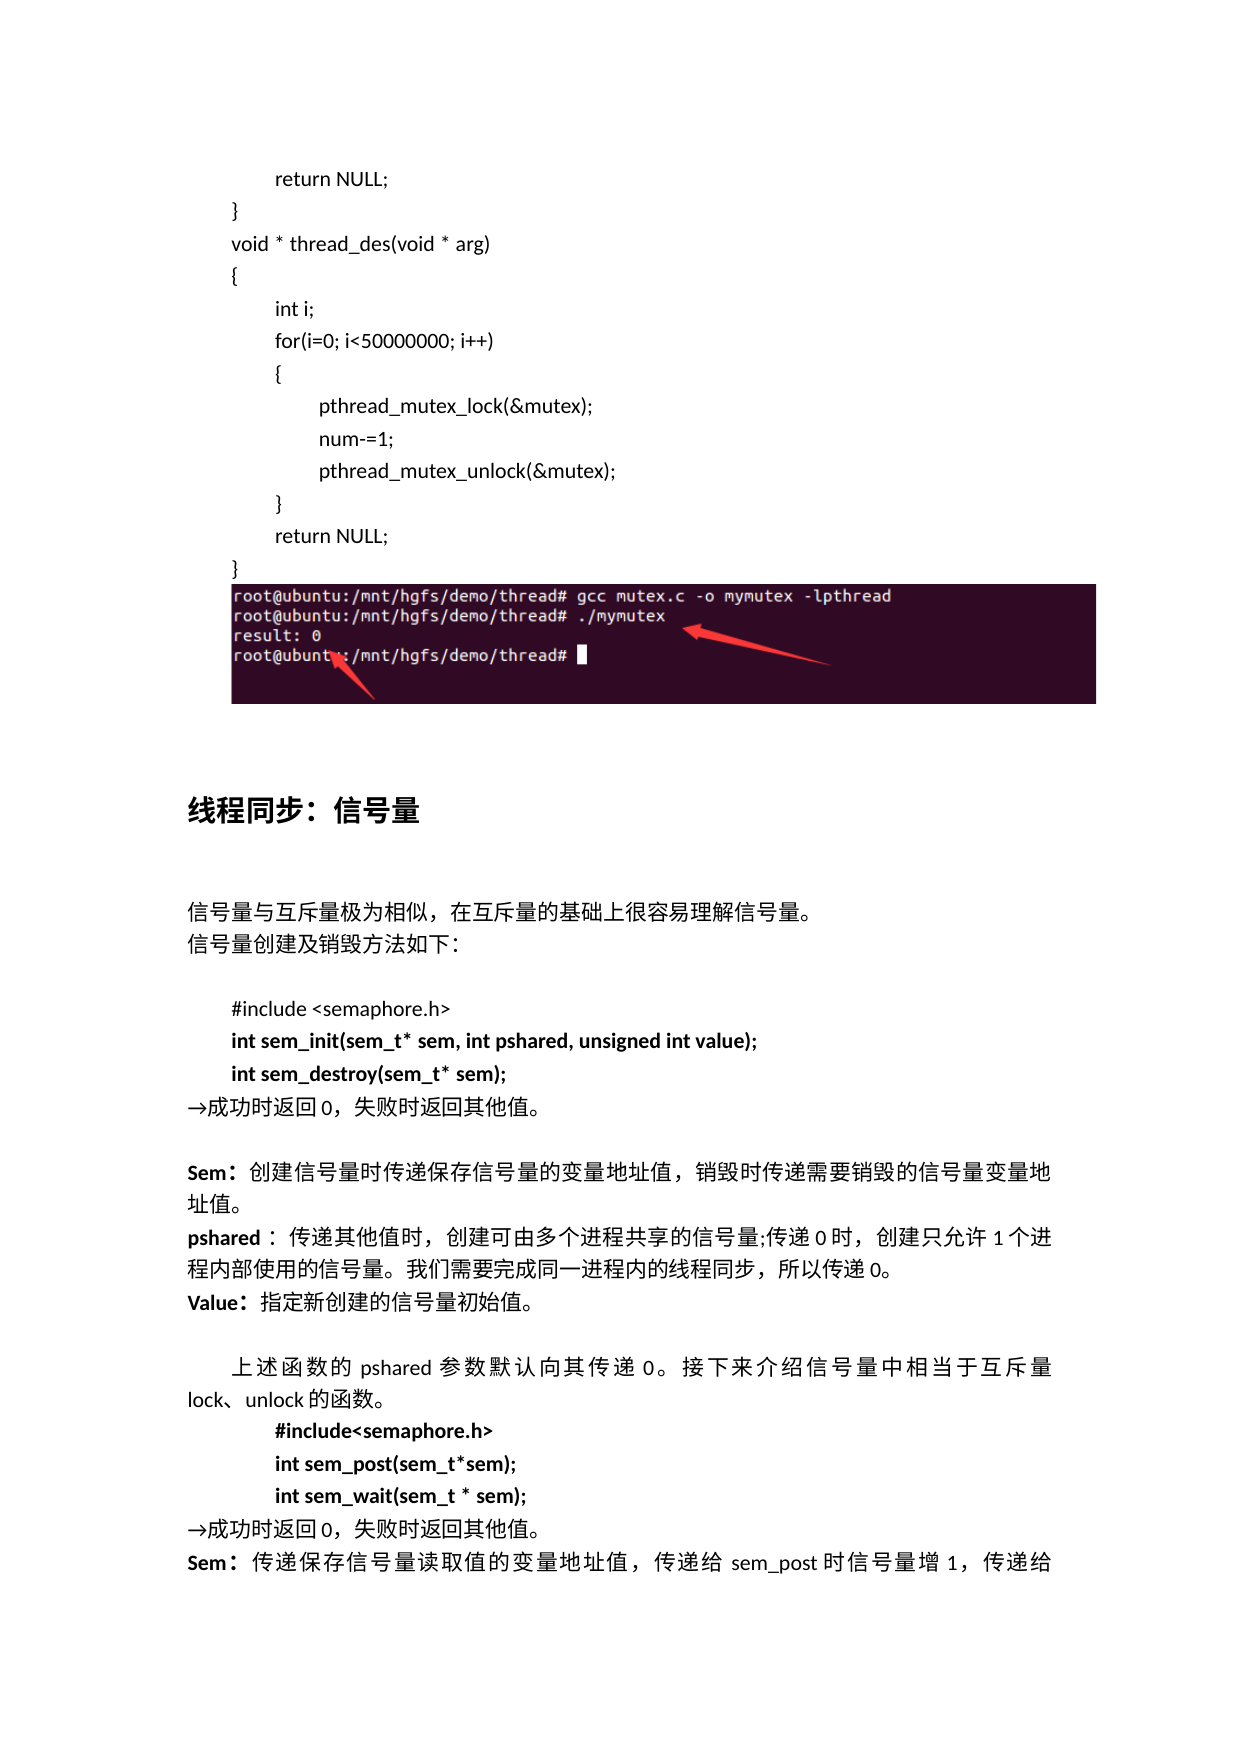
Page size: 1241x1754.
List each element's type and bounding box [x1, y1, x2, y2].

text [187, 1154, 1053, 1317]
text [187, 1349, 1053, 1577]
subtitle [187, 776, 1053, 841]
picture [231, 584, 1097, 704]
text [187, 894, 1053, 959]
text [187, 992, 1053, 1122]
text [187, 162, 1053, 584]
